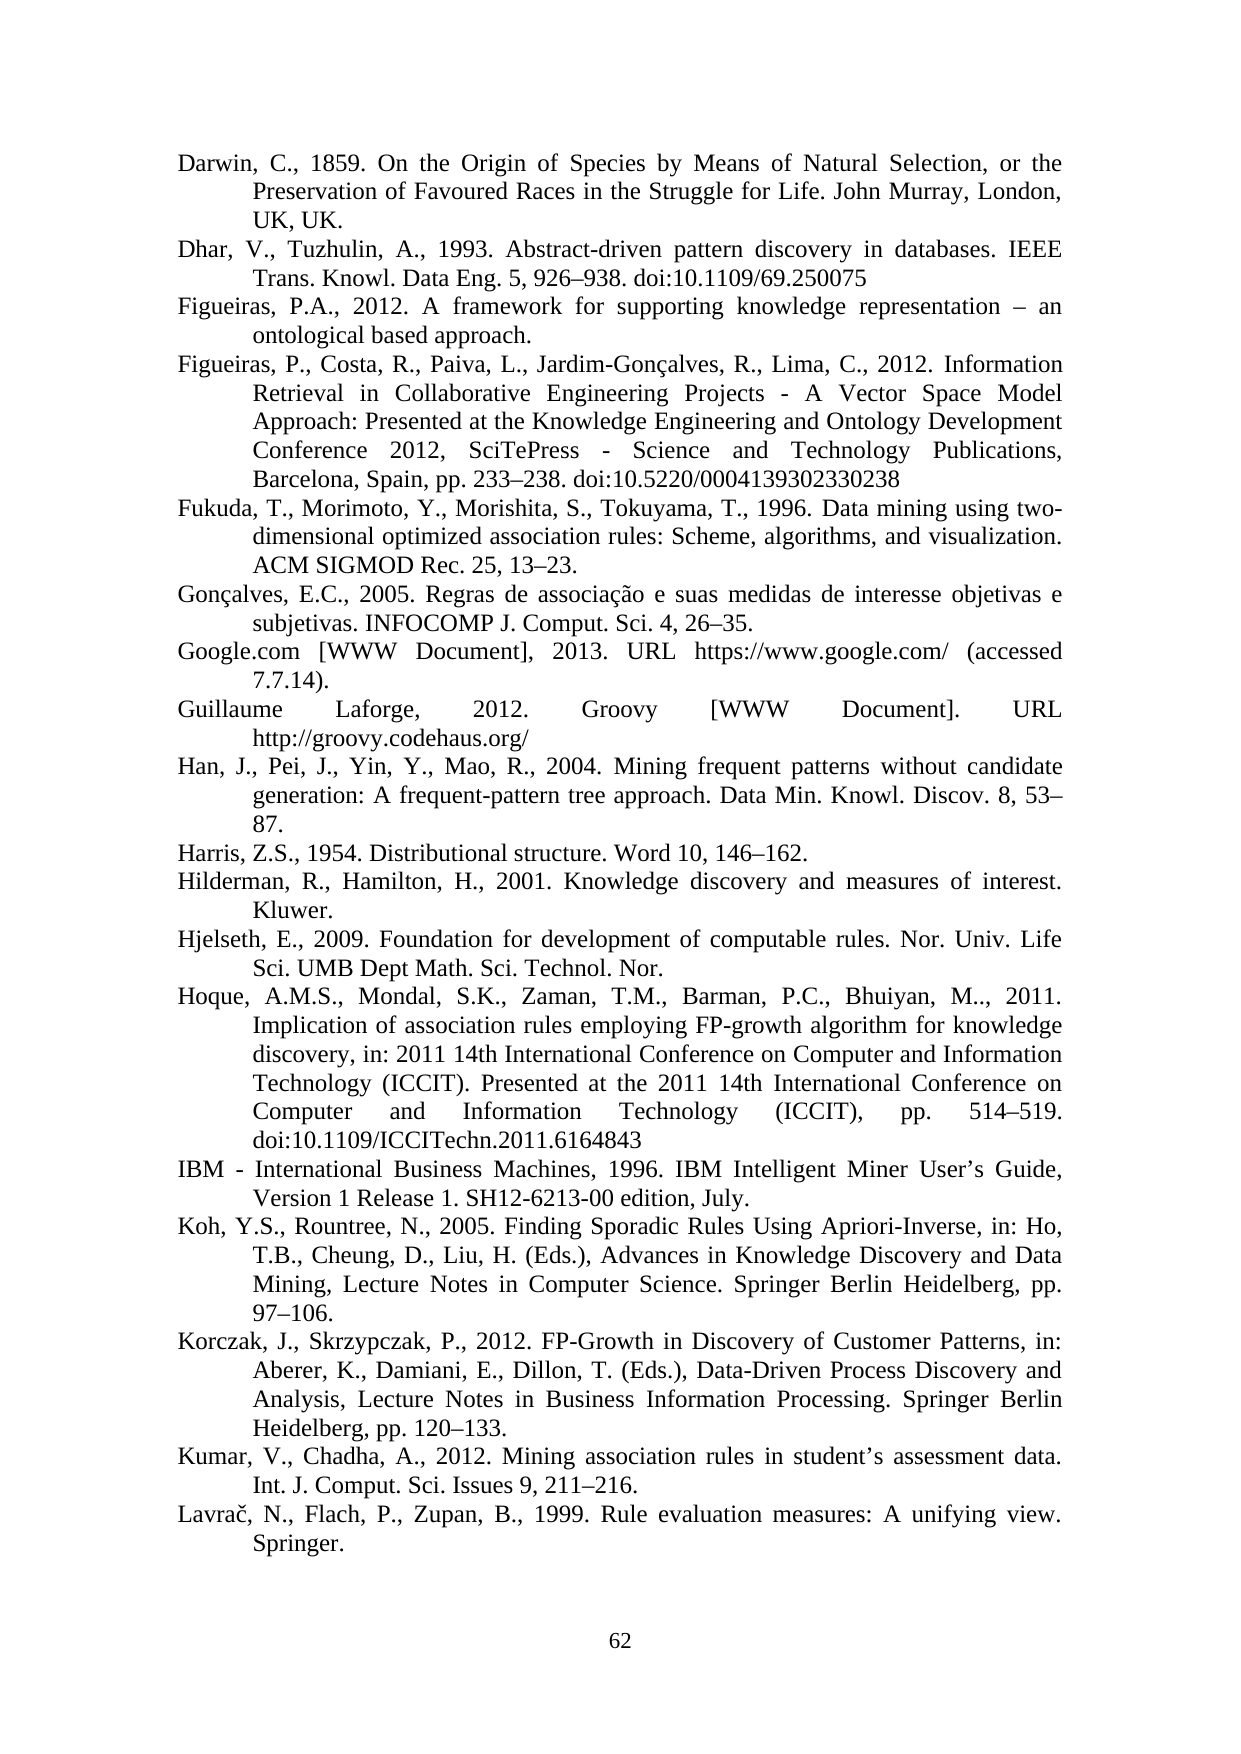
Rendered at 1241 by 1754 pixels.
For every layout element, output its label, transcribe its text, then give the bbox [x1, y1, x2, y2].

text Gonçalves, E.C., 2005. Regras de associação e suas medidas de interesse objetivas e subjetivas. INFOCOMP J. Comput. Sci. 4, 26–35. [177, 579, 1063, 636]
text Koh, Y.S., Rountree, N., 2005. Finding Sporadic Rules Using Apriori-Inverse, in: Ho, T.B., Cheung, D., Liu, H. (Eds.), Advances in Knowledge Discovery and Data Mining, Lecture Notes in Computer Science. Springer Berlin Heidelberg, pp. 97–106. [177, 1211, 1063, 1326]
text Dhar, V., Tuzhulin, A., 1993. Abstract-driven pattern discovery in databases. IEEE Trans. Knowl. Data Eng. 5, 926–938. doi:10.1109/69.250075 [177, 234, 1063, 291]
text Hoque, A.M.S., Mondal, S.K., Zaman, T.M., Barman, P.C., Bhuiyan, M.., 2011. Implication of association rules employing FP-growth algorithm for knowledge discovery, in: 2011 14th International Conference on Computer and Information Technology (ICCIT). Presented at the 2011 14th International Conference on Computer and Information Technology (ICCIT), pp. 514–519. doi:10.1109/ICCITechn.2011.6164843 [177, 981, 1063, 1154]
text Google.com [WWW Document], 2013. URL https://www.google.com/ (accessed 7.7.14). [177, 636, 1063, 694]
text Fukuda, T., Morimoto, Y., Morishita, S., Tokuyama, T., 1996. Data mining using two-dimensional optimized association rules: Scheme, algorithms, and visualization. ACM SIGMOD Rec. 25, 13–23. [177, 493, 1063, 579]
text Lavrač, N., Flach, P., Zupan, B., 1999. Rule evaluation measures: A unifying view. Springer. [177, 1499, 1063, 1556]
text Hjelseth, E., 2009. Foundation for development of computable rules. Nor. Univ. Life Sci. UMB Dept Math. Sci. Technol. Nor. [177, 924, 1063, 981]
text Korczak, J., Skrzypczak, P., 2012. FP-Growth in Discovery of Customer Patterns, in: Aberer, K., Damiani, E., Dillon, T. (Eds.), Data-Driven Process Discovery and Analysis, Lecture Notes in Business Information Processing. Springer Berlin Heidelberg, pp. 120–133. [177, 1326, 1063, 1441]
text IBM - International Business Machines, 1996. IBM Intelligent Miner User’s Guide, Version 1 Release 1. SH12-6213-00 edition, July. [177, 1154, 1063, 1211]
text Harris, Z.S., 1954. Distributional structure. Word 10, 146–162. [177, 838, 1063, 866]
text Guillaume Laforge, 2012. Groovy [WWW Document]. URL http://groovy.codehaus.org/ [177, 694, 1063, 751]
text Han, J., Pei, J., Yin, Y., Mao, R., 2004. Mining frequent patterns without candidate generation: A frequent-pattern tree approach. Data Min. Knowl. Discov. 8, 53–87. [177, 751, 1063, 838]
text Darwin, C., 1859. On the Origin of Species by Means of Natural Selection, or the Preservation of Favoured Races in the Struggle for Life. John Murray, London, UK, UK. [177, 148, 1063, 234]
text Figueiras, P.A., 2012. A framework for supporting knowledge representation – an ontological based approach. [177, 291, 1063, 349]
text Kumar, V., Chadha, A., 2012. Mining association rules in student’s assessment data. Int. J. Comput. Sci. Issues 9, 211–216. [177, 1441, 1063, 1499]
text Hilderman, R., Hamilton, H., 2001. Knowledge discovery and measures of interest. Kluwer. [177, 866, 1063, 924]
text Figueiras, P., Costa, R., Paiva, L., Jardim-Gonçalves, R., Lima, C., 2012. Information Retrieval in Collaborative Engineering Projects - A Vector Space Model Approach: Presented at the Knowledge Engineering and Ontology Development Conference 2012, SciTePress - Science and Technology Publications, Barcelona, Spain, pp. 233–238. doi:10.5220/0004139302330238 [177, 349, 1063, 493]
